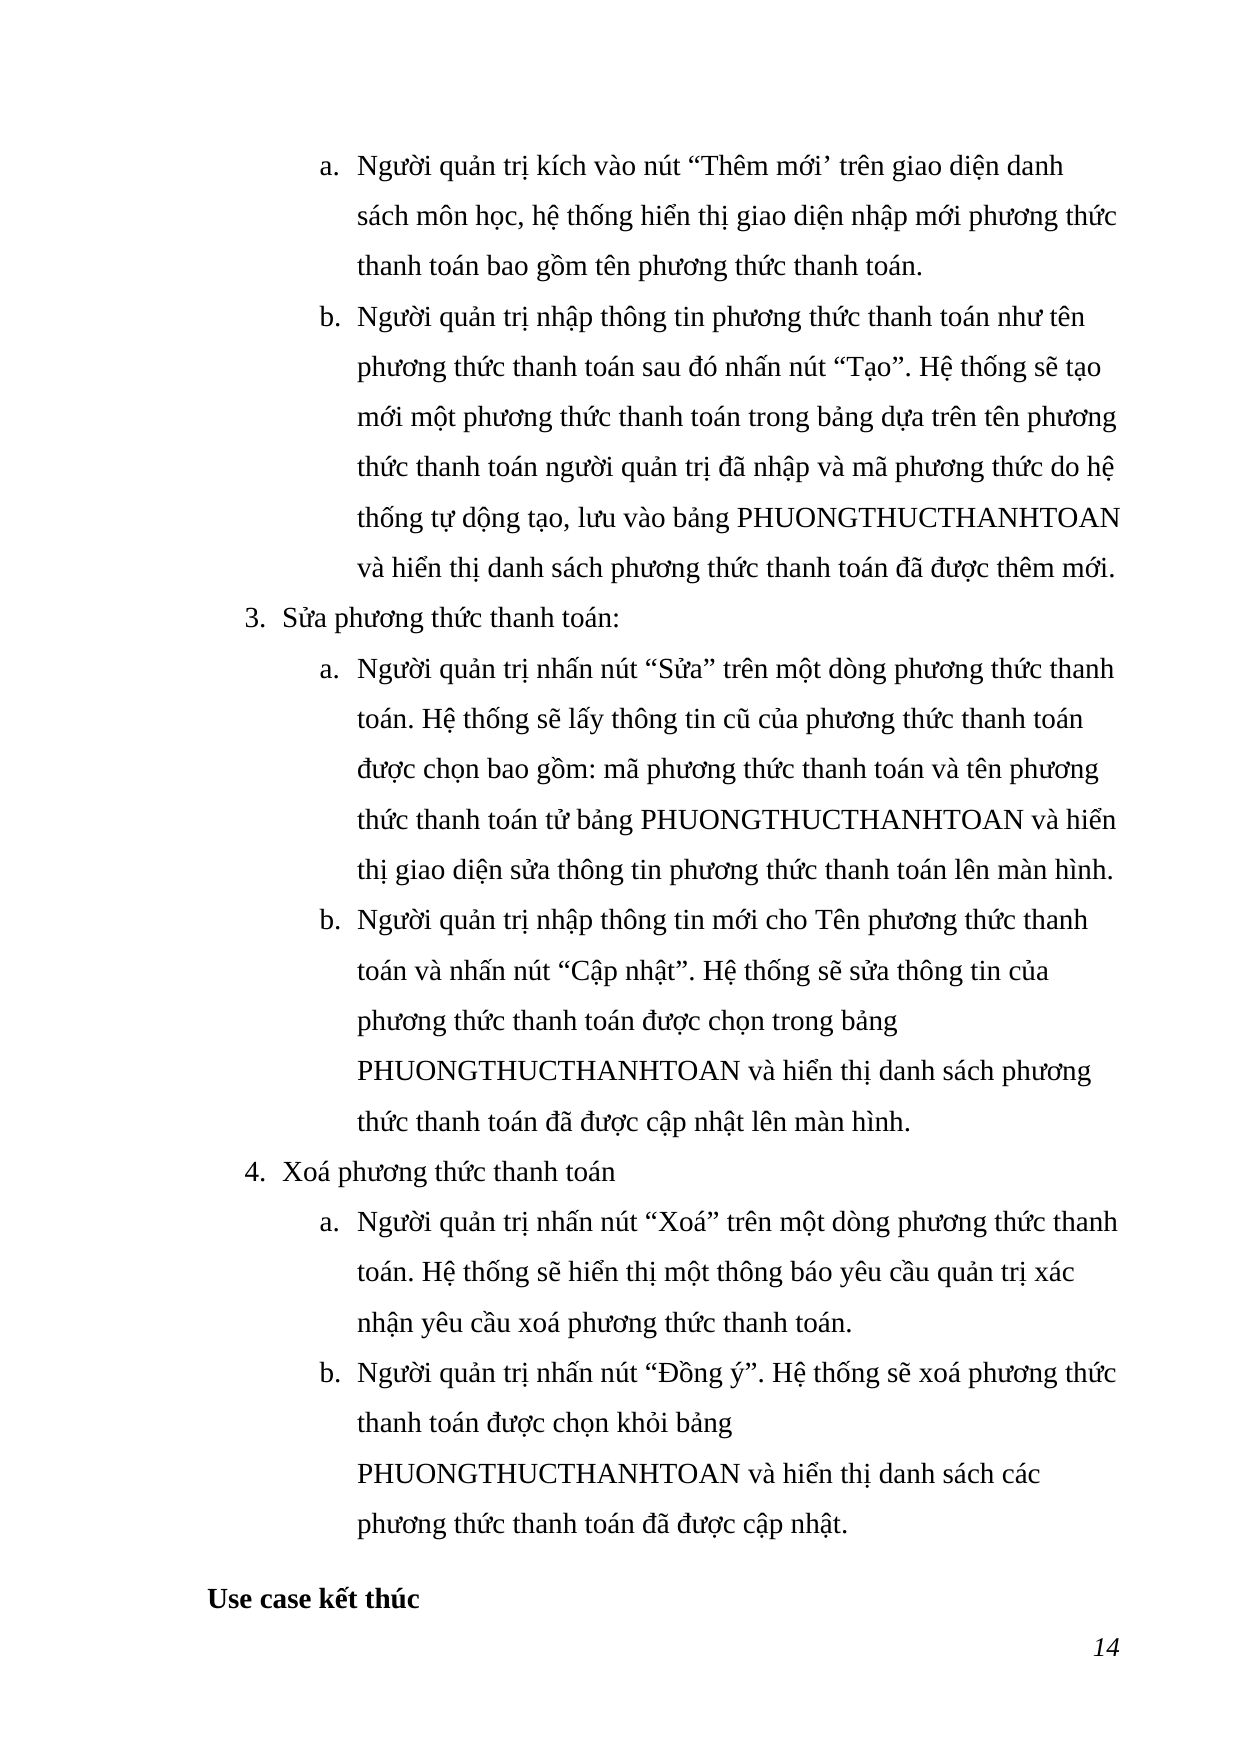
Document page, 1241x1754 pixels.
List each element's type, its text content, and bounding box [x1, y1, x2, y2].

list Người quản trị nhấn nút “Sửa” trên một dòng phương thức thanh toán. Hệ thống sẽ lấy thông tin cũ của phương thức thanh toán được chọn bao gồm: mã phương thức thanh toán và tên phương thức thanh toán tử bảng PHUONGTHUCTHANHTOAN và hiển thị giao diện sửa thông tin phương thức thanh toán lên màn hình. [319, 651, 1122, 886]
list Người quản trị nhấn nút “Xoá” trên một dòng phương thức thanh toán. Hệ thống sẽ hiển thị một thông báo yêu cầu quản trị xác nhận yêu cầu xoá phương thức thanh toán. [319, 1204, 1122, 1338]
list Người quản trị nhập thông tin mới cho Tên phương thức thanh toán và nhấn nút “Cập nhật”. Hệ thống sẽ sửa thông tin của phương thức thanh toán được chọn trong bảng PHUONGTHUCTHANHTOAN và hiển thị danh sách phương thức thanh toán đã được cập nhật lên màn hình. [319, 902, 1122, 1137]
list Người quản trị nhấn nút “Đồng ý”. Hệ thống sẽ xoá phương thức thanh toán được chọn khỏi bảng PHUONGTHUCTHANHTOAN và hiển thị danh sách các phương thức thanh toán đã được cập nhật. [319, 1355, 1122, 1540]
text Use case kết thúc [207, 1581, 1122, 1615]
list Người quản trị kích vào nút “Thêm mới’ trên giao diện danh sách môn học, hệ thống hiển thị giao diện nhập mới phương thức thanh toán bao gồm tên phương thức thanh toán. [319, 148, 1122, 282]
list Người quản trị nhập thông tin phương thức thanh toán như tên phương thức thanh toán sau đó nhấn nút “Tạo”. Hệ thống sẽ tạo mới một phương thức thanh toán trong bảng dựa trên tên phương thức thanh toán người quản trị đã nhập và mã phương thức do hệ thống tự dộng tạo, lưu vào bảng PHUONGTHUCTHANHTOAN và hiển thị danh sách phương thức thanh toán đã được thêm mới. [319, 299, 1122, 584]
list Xoá phương thức thanh toán [244, 1154, 1122, 1187]
list Sửa phương thức thanh toán: [244, 601, 1122, 634]
